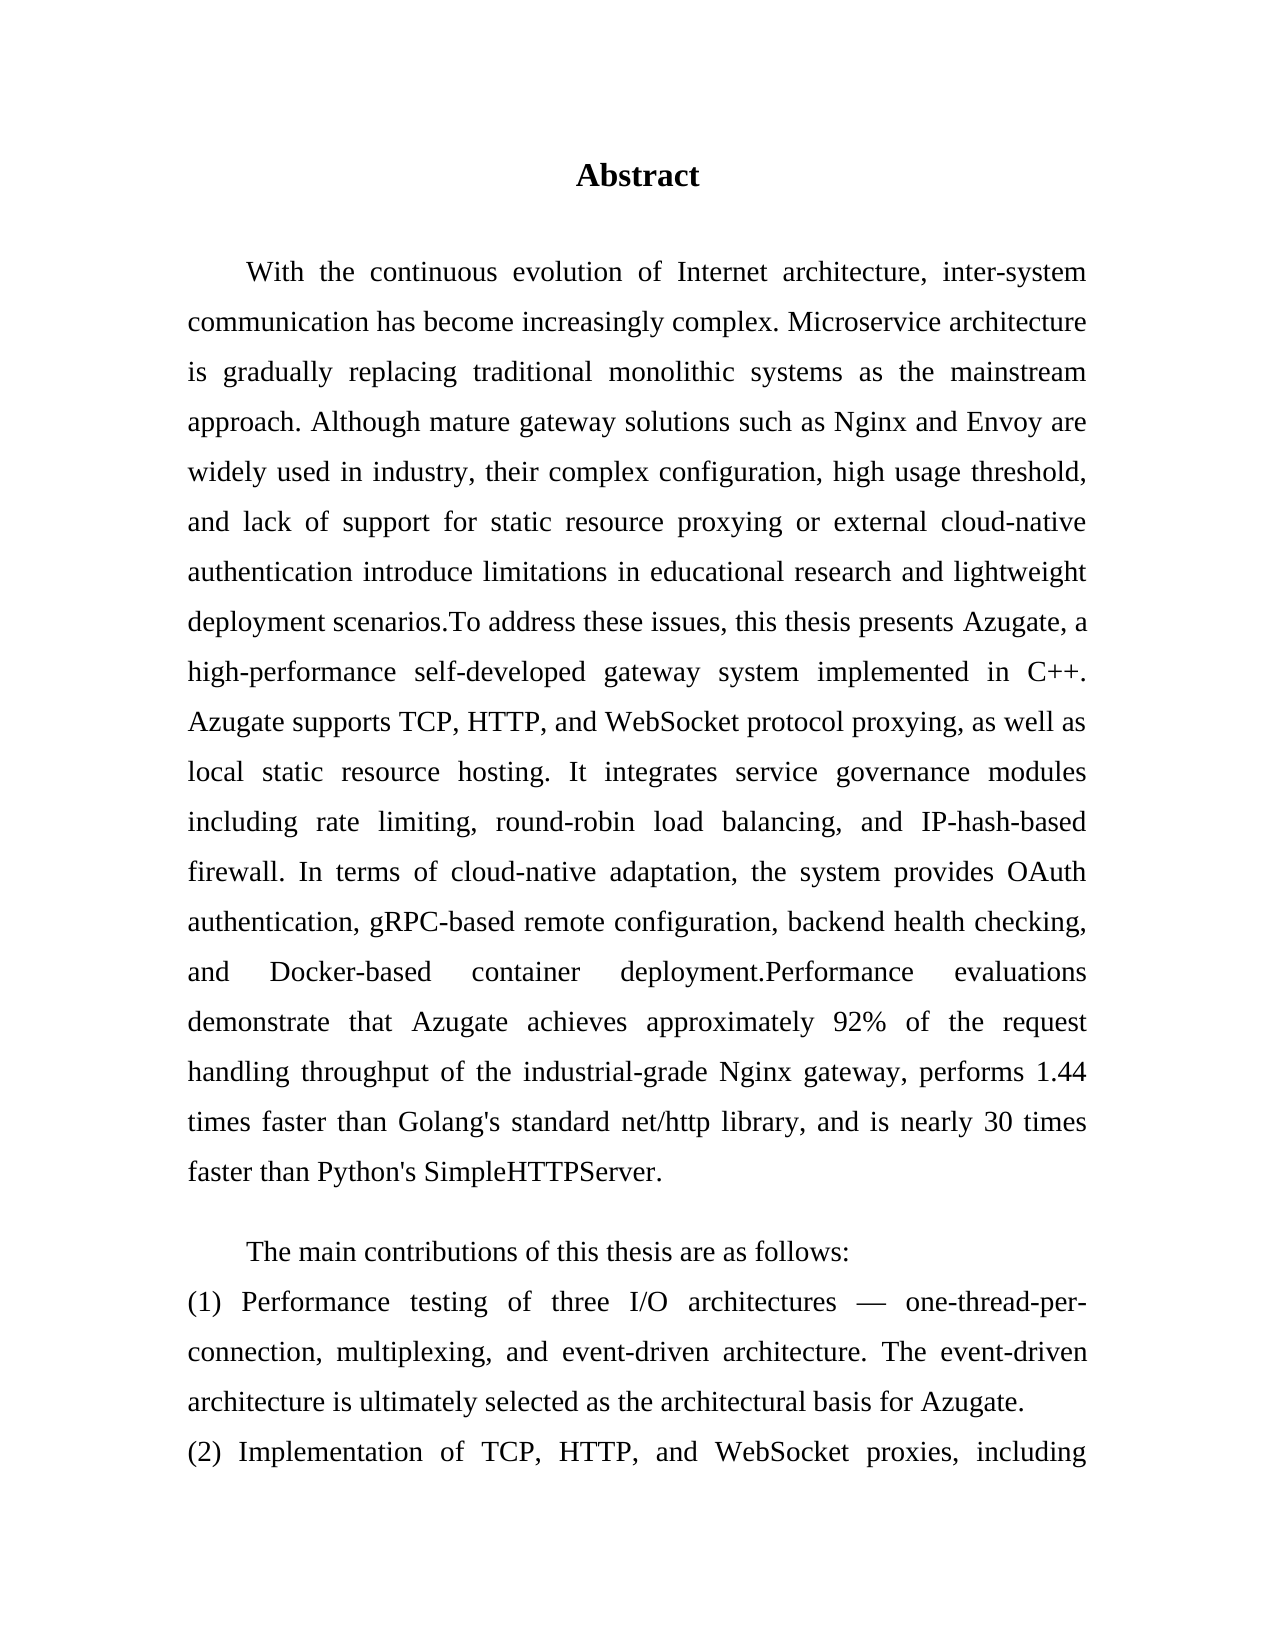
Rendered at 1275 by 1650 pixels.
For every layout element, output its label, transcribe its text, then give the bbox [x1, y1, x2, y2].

subtitle Abstract [187, 155, 1087, 193]
text With the continuous evolution of Internet architecture, inter-system communication has become increasingly complex. Microservice architecture is gradually replacing traditional monolithic systems as the mainstream approach. Although mature gateway solutions such as Nginx and Envoy are widely used in industry, their complex configuration, high usage threshold, and lack of support for static resource proxying or external cloud-native authentication introduce limitations in educational research and lightweight deployment scenarios.To address these issues, this thesis presents Azugate, a high-performance self-developed gateway system implemented in C++. Azugate supports TCP, HTTP, and WebSocket protocol proxying, as well as local static resource hosting. It integrates service governance modules including rate limiting, round-robin load balancing, and IP-hash-based firewall. In terms of cloud-native adaptation, the system provides OAuth authentication, gRPC-based remote configuration, backend health checking, and Docker-based container deployment.Performance evaluations demonstrate that Azugate achieves approximately 92% of the request handling throughput of the industrial-grade Nginx gateway, performs 1.44 times faster than Golang's standard net/http library, and is nearly 30 times faster than Python's SimpleHTTPServer. [187, 242, 1087, 1192]
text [187, 1221, 1087, 1471]
